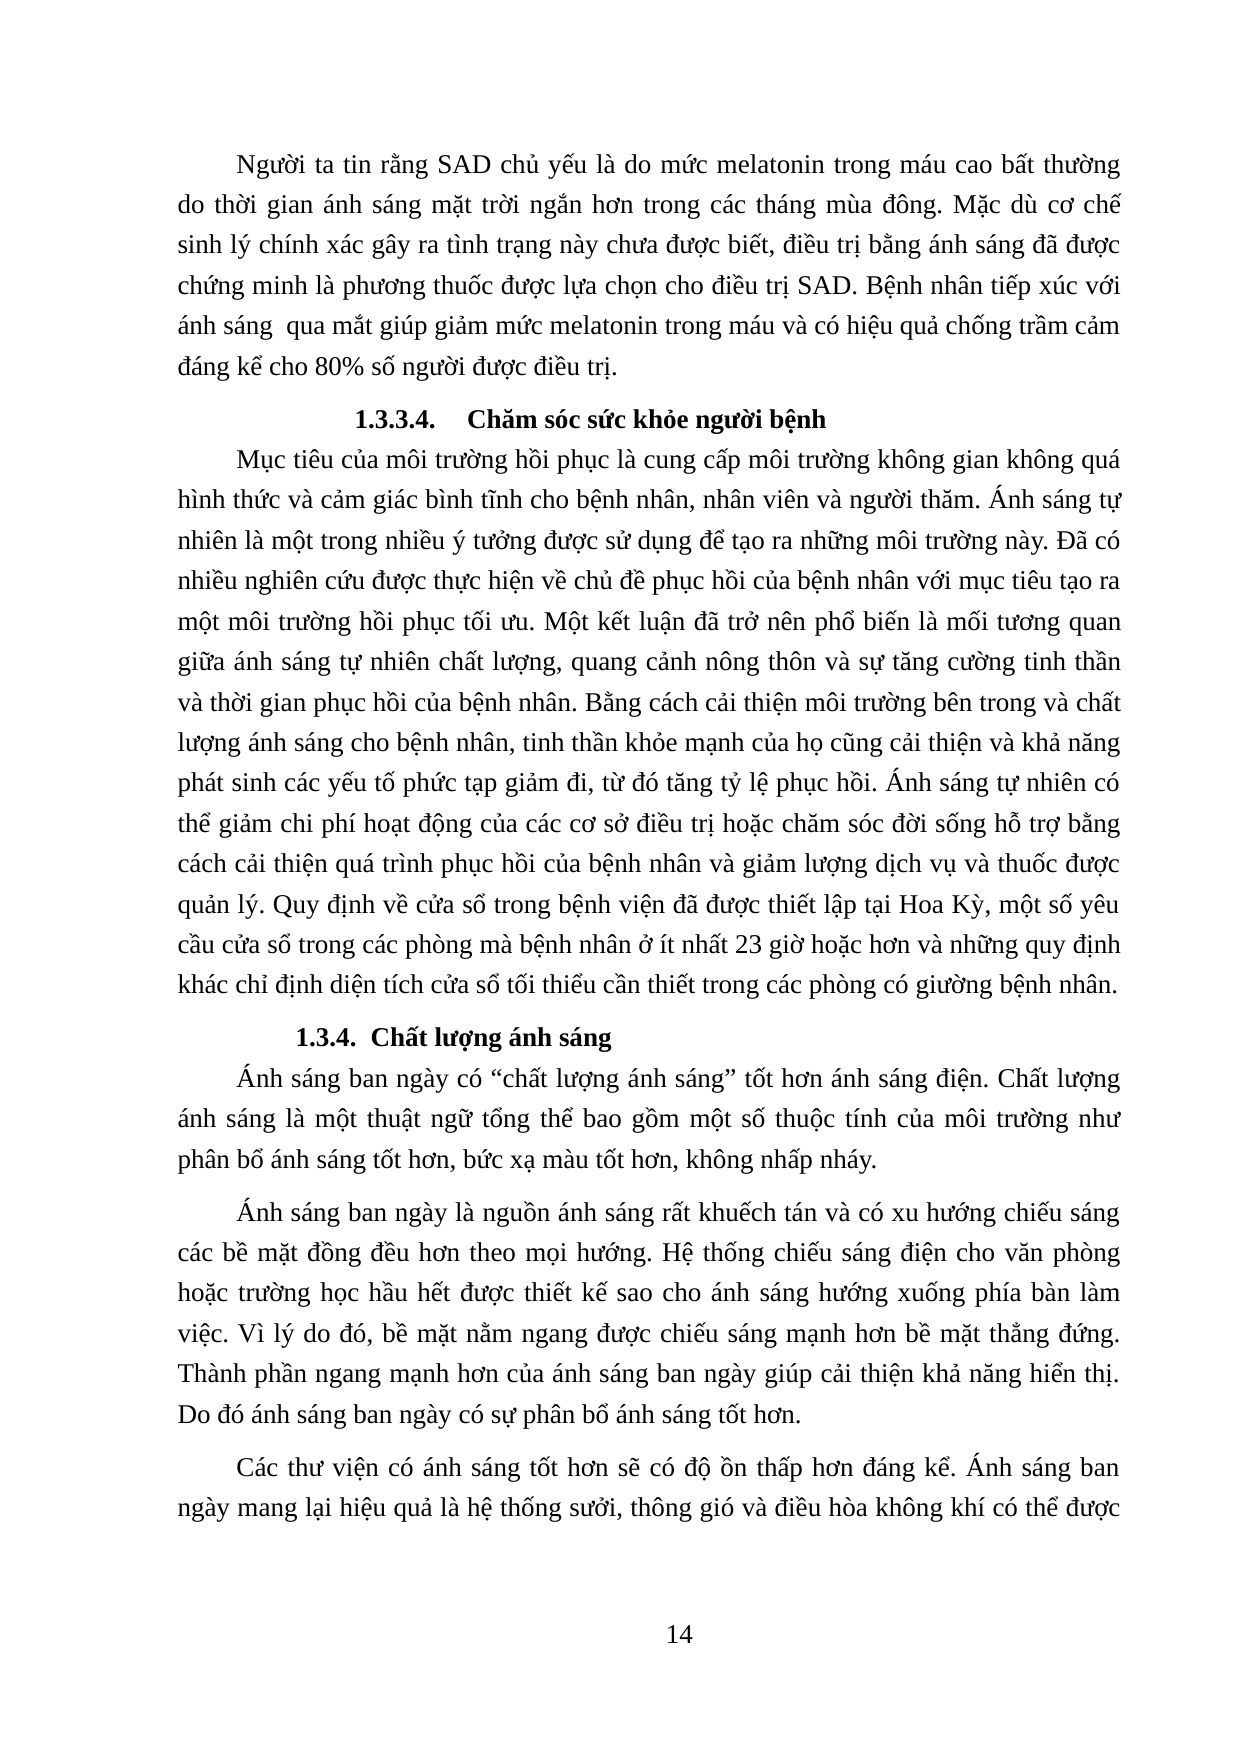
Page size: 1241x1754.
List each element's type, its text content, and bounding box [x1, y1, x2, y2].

text Mục tiêu của môi trường hồi phục là cung cấp môi trường không gian không quá hình thức và cảm giác bình tĩnh cho bệnh nhân, nhân viên và người thăm. Ánh sáng tự nhiên là một trong nhiều ý tưởng được sử dụng để tạo ra những môi trường này. Đã có nhiều nghiên cứu được thực hiện về chủ đề phục hồi của bệnh nhân với mục tiêu tạo ra một môi trường hồi phục tối ưu. Một kết luận đã trở nên phổ biến là mối tương quan giữa ánh sáng tự nhiên chất lượng, quang cảnh nông thôn và sự tăng cường tinh thần và thời gian phục hồi của bệnh nhân. Bằng cách cải thiện môi trường bên trong và chất lượng ánh sáng cho bệnh nhân, tinh thần khỏe mạnh của họ cũng cải thiện và khả năng phát sinh các yếu tố phức tạp giảm đi, từ đó tăng tỷ lệ phục hồi. Ánh sáng tự nhiên có thể giảm chi phí hoạt động của các cơ sở điều trị hoặc chăm sóc đời sống hỗ trợ bằng cách cải thiện quá trình phục hồi của bệnh nhân và giảm lượng dịch vụ và thuốc được quản lý. Quy định về cửa sổ trong bệnh viện đã được thiết lập tại Hoa Kỳ, một số yêu cầu cửa sổ trong các phòng mà bệnh nhân ở ít nhất 23 giờ hoặc hơn và những quy định khác chỉ định diện tích cửa sổ tối thiểu cần thiết trong các phòng có giường bệnh nhân. [177, 443, 1122, 1000]
subtitle Chất lượng ánh sáng [295, 1021, 1122, 1053]
text Ánh sáng ban ngày có “chất lượng ánh sáng” tốt hơn ánh sáng điện. Chất lượng ánh sáng là một thuật ngữ tổng thể bao gồm một số thuộc tính của môi trường như phân bổ ánh sáng tốt hơn, bức xạ màu tốt hơn, không nhấp nháy. [177, 1062, 1122, 1174]
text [177, 1451, 1122, 1522]
text Người ta tin rằng SAD chủ yếu là do mức melatonin trong máu cao bất thường do thời gian ánh sáng mặt trời ngắn hơn trong các tháng mùa đông. Mặc dù cơ chế sinh lý chính xác gây ra tình trạng này chưa được biết, điều trị bằng ánh sáng đã được chứng minh là phương thuốc được lựa chọn cho điều trị SAD. Bệnh nhân tiếp xúc với ánh sáng qua mắt giúp giảm mức melatonin trong máu và có hiệu quả chống trầm cảm đáng kể cho 80% số người được điều trị. [177, 148, 1122, 381]
text Ánh sáng ban ngày là nguồn ánh sáng rất khuếch tán và có xu hướng chiếu sáng các bề mặt đồng đều hơn theo mọi hướng. Hệ thống chiếu sáng điện cho văn phòng hoặc trường học hầu hết được thiết kế sao cho ánh sáng hướng xuống phía bàn làm việc. Vì lý do đó, bề mặt nằm ngang được chiếu sáng mạnh hơn bề mặt thẳng đứng. Thành phần ngang mạnh hơn của ánh sáng ban ngày giúp cải thiện khả năng hiển thị. Do đó ánh sáng ban ngày có sự phân bổ ánh sáng tốt hơn. [177, 1196, 1122, 1429]
subtitle Chăm sóc sức khỏe người bệnh [354, 403, 1122, 434]
